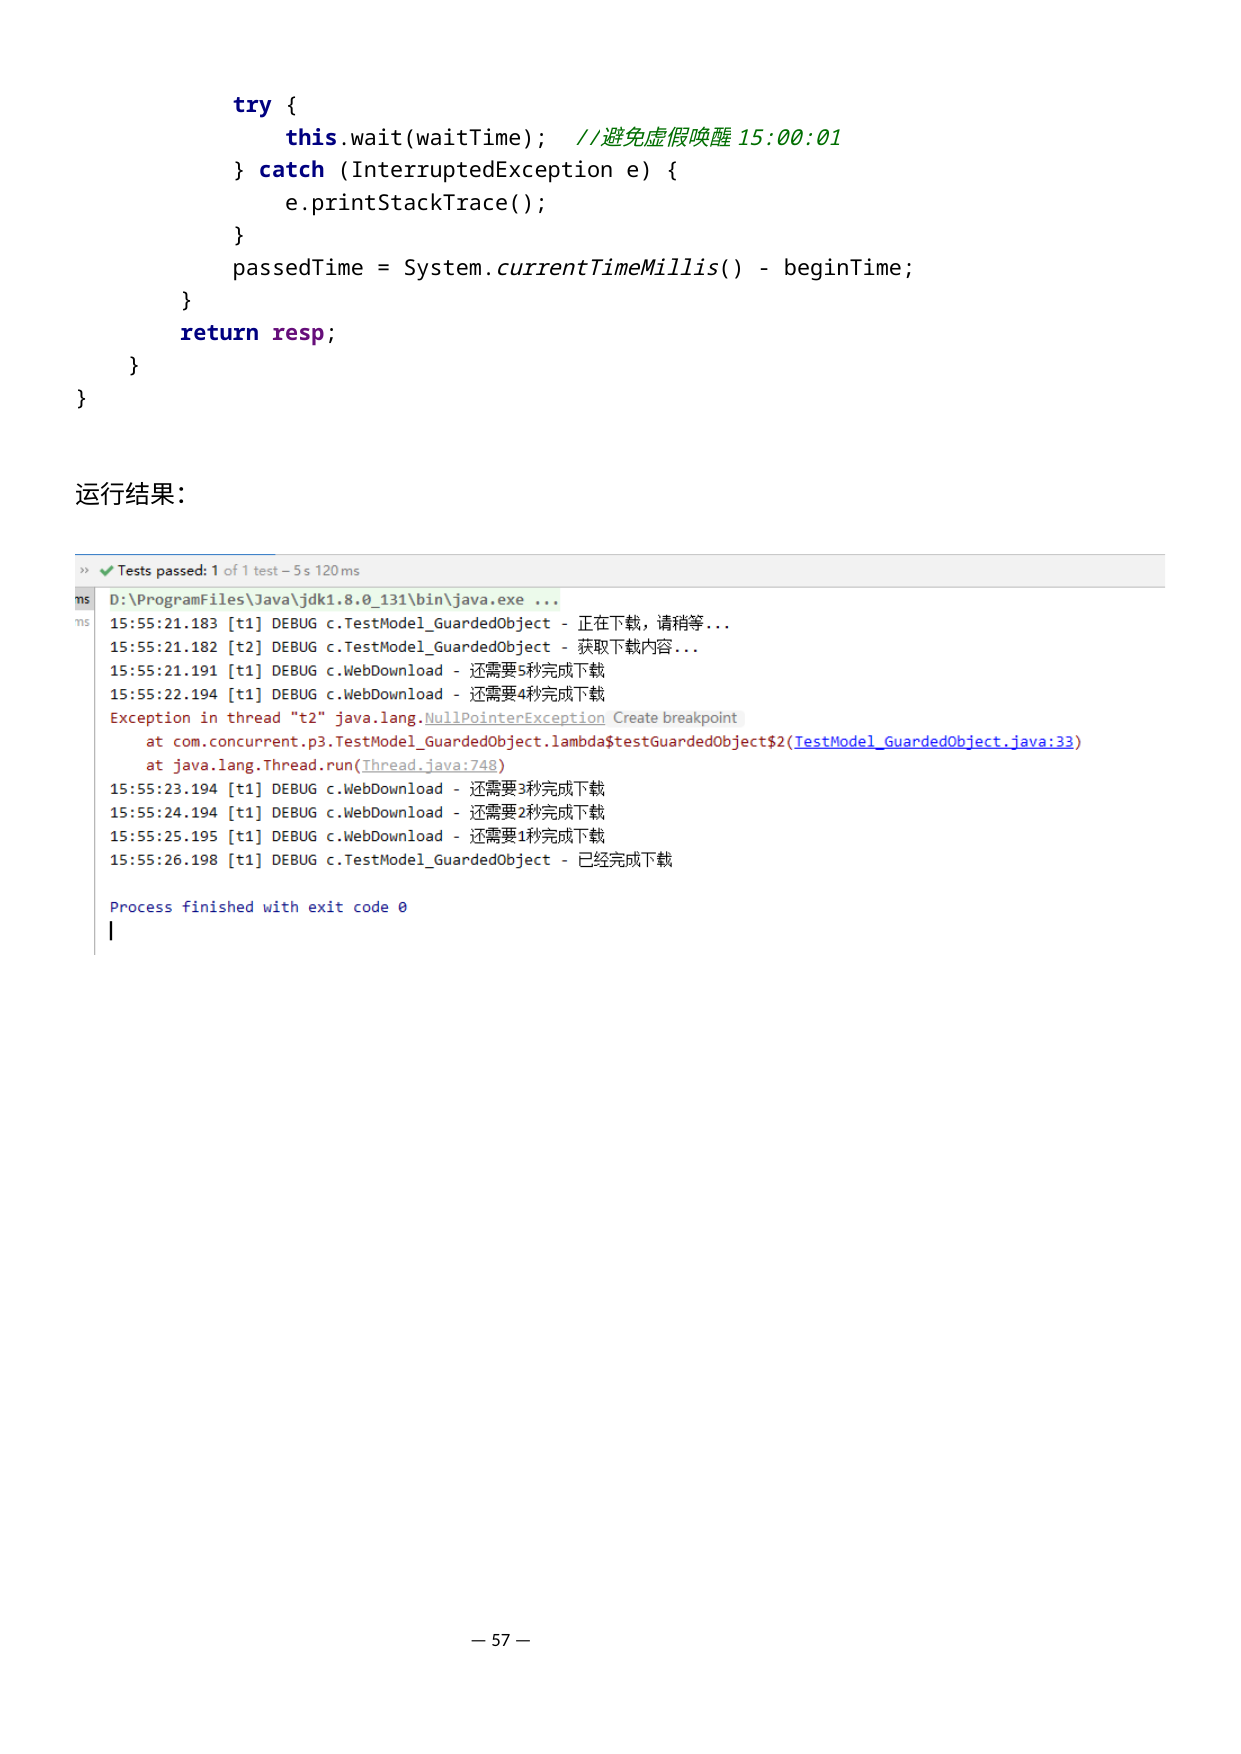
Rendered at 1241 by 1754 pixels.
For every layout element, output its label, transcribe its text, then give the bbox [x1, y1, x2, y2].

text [75, 88, 1165, 413]
picture [75, 554, 1166, 955]
list 运行结果： [75, 460, 1165, 525]
